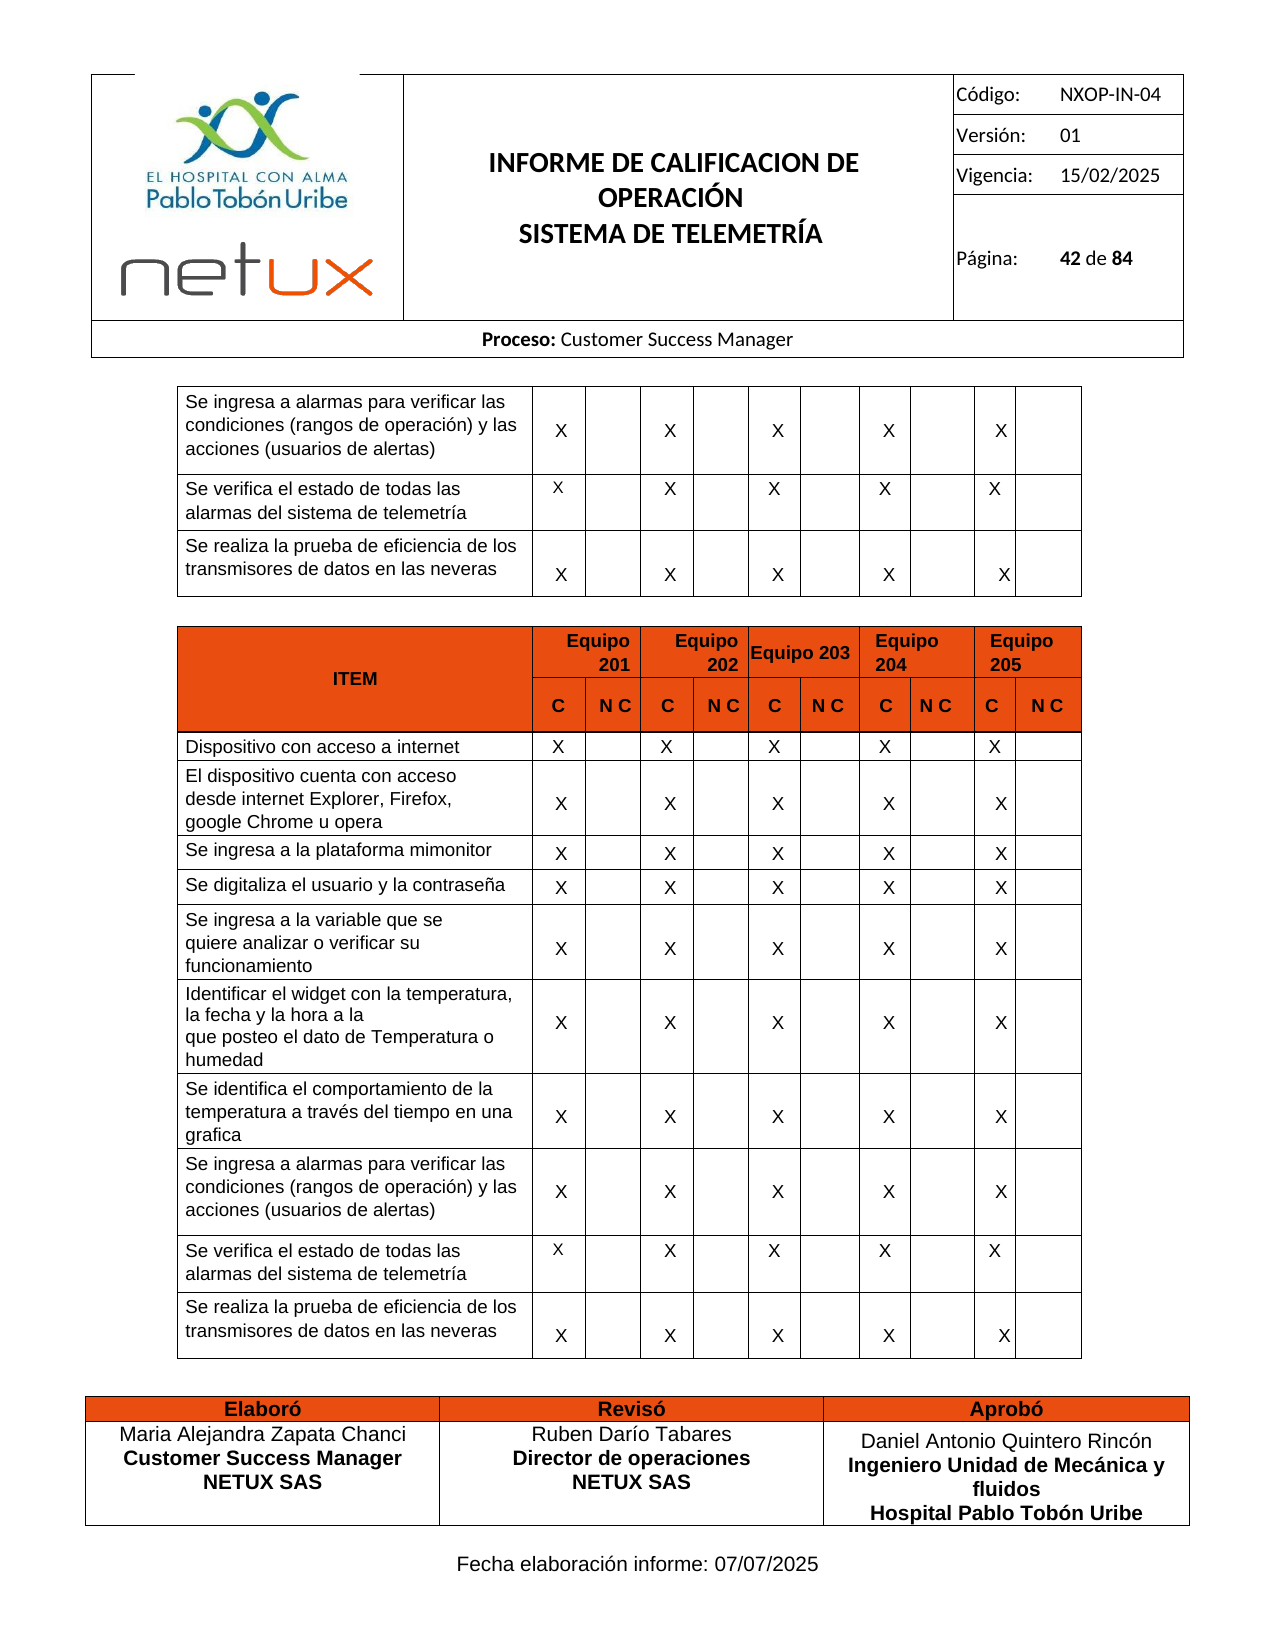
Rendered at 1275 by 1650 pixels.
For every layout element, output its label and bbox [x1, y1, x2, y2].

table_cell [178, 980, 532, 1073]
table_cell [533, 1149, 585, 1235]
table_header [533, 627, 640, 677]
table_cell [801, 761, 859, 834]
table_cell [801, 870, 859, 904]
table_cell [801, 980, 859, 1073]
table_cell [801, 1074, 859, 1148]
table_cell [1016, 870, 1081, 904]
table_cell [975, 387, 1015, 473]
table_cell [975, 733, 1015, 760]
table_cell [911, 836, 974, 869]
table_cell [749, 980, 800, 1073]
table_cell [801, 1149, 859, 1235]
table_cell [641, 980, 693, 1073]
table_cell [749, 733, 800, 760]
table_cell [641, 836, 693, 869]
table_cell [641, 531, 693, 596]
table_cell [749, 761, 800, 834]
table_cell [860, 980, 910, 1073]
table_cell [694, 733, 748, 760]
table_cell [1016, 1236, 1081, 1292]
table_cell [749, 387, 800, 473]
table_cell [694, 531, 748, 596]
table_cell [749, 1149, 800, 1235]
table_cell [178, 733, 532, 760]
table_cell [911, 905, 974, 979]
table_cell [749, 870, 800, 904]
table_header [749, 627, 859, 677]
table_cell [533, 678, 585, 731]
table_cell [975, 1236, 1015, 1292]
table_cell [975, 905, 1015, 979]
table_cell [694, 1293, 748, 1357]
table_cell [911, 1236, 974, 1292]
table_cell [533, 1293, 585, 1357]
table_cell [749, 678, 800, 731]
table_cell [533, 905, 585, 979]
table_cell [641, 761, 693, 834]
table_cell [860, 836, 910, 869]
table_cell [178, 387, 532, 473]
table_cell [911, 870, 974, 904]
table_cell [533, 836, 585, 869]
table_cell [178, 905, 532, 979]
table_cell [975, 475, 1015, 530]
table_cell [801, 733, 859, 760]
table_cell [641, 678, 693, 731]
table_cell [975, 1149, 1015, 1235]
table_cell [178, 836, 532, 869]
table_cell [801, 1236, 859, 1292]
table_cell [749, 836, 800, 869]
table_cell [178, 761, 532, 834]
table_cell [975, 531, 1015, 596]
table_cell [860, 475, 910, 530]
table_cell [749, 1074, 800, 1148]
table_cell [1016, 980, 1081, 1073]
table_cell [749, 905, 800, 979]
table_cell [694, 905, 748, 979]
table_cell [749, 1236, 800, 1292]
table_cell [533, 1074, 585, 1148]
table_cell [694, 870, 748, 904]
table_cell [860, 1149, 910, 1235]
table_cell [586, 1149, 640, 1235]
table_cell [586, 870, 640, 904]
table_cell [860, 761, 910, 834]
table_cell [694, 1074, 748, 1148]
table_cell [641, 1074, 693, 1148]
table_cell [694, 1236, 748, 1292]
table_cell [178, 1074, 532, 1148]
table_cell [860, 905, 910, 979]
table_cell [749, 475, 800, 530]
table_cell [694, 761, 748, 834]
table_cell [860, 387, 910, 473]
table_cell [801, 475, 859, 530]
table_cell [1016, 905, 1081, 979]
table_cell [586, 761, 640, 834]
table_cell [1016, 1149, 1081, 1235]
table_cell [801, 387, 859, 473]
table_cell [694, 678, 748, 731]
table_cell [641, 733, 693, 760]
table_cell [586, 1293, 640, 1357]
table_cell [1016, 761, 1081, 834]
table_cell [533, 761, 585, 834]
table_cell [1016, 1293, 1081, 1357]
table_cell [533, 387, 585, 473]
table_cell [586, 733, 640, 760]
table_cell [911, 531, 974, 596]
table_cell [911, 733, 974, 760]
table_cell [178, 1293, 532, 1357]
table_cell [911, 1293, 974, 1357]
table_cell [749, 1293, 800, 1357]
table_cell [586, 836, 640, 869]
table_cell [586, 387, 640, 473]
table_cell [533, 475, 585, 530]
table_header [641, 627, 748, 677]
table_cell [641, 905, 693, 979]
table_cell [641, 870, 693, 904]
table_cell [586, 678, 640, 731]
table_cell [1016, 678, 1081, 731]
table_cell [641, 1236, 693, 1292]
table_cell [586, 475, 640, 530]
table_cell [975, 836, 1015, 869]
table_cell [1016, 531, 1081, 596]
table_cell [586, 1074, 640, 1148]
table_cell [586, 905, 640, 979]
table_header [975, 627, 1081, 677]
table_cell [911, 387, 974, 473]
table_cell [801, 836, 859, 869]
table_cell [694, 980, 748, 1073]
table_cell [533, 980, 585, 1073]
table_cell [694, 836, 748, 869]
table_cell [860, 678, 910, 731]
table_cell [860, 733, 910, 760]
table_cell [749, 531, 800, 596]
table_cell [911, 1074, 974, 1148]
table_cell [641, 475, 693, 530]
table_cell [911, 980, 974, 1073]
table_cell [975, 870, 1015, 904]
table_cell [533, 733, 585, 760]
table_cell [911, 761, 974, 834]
picture [94, 74, 401, 320]
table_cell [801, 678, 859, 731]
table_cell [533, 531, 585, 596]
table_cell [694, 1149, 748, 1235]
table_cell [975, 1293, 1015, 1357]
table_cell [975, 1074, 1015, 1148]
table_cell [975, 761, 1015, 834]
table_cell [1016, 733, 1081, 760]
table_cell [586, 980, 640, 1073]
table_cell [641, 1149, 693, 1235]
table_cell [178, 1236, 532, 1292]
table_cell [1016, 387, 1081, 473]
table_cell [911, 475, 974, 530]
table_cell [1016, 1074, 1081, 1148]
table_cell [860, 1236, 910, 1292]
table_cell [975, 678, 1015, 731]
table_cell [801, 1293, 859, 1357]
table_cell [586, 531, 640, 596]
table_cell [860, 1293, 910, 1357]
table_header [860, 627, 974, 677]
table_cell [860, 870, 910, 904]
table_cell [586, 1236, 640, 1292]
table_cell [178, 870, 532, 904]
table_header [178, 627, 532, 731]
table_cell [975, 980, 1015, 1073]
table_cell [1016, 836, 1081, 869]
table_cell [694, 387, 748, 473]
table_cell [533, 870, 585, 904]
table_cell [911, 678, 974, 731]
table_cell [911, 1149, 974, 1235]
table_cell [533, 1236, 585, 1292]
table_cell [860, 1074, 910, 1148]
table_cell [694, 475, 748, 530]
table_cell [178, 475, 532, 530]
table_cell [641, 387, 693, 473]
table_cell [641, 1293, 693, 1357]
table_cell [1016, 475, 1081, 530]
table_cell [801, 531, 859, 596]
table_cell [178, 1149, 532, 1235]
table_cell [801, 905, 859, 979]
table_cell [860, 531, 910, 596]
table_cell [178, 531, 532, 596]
